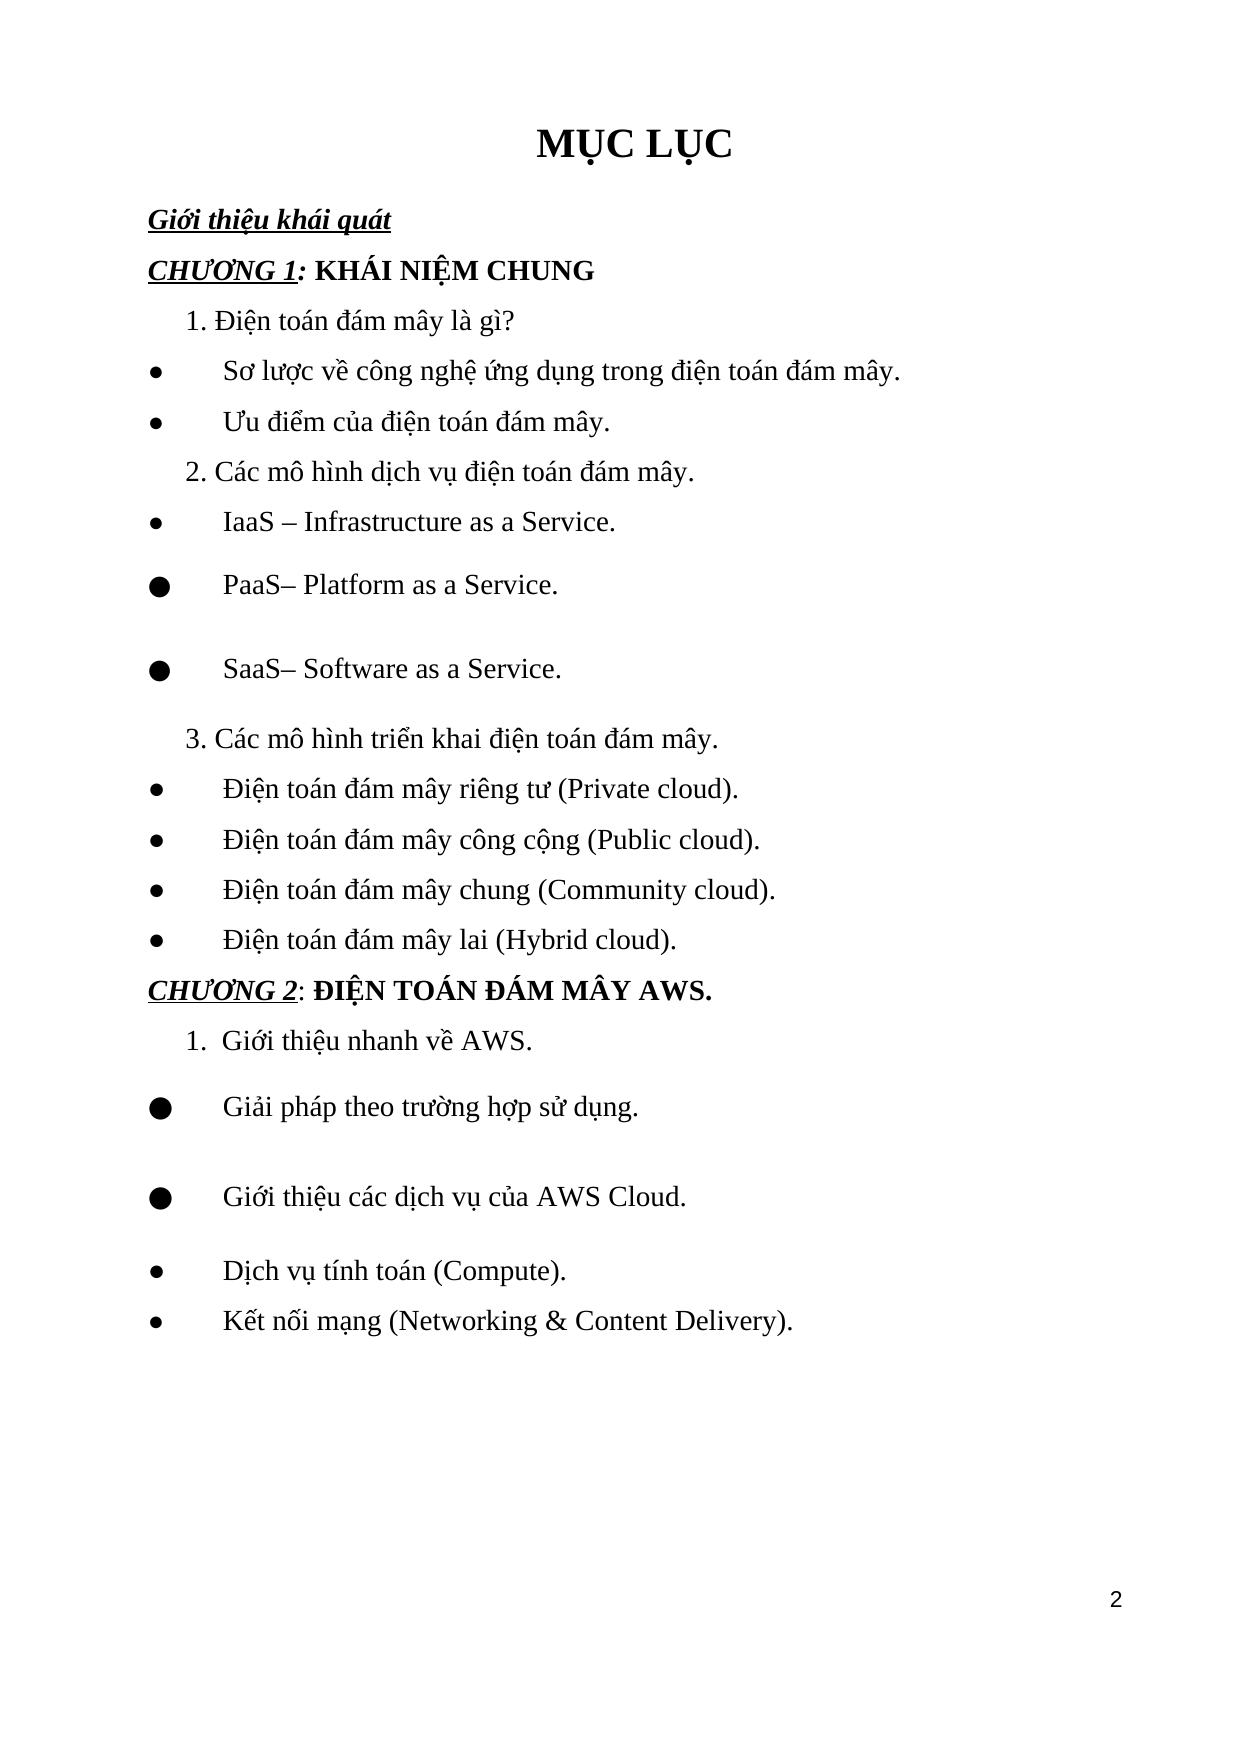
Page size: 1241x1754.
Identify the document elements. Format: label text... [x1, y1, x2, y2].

list SaaS– Software as a Service. [148, 638, 1122, 693]
list PaaS– Platform as a Service. [148, 555, 1122, 610]
text 1. Điện toán đám mây là gì? [185, 303, 1122, 337]
list IaaS – Infrastructure as a Service. [148, 504, 1122, 538]
text CHƯƠNG 1: KHÁI NIỆM CHUNG [148, 253, 1122, 286]
list Giải pháp theo trường hợp sử dụng. [148, 1073, 1122, 1133]
text CHƯƠNG 2: ĐIỆN TOÁN ĐÁM MÂY AWS. [148, 973, 1122, 1006]
list Kết nối mạng (Networking & Content Delivery). [148, 1303, 1122, 1337]
list Giới thiệu các dịch vụ của AWS Cloud. [148, 1163, 1122, 1223]
list Dịch vụ tính toán (Compute). [148, 1253, 1122, 1286]
text 1. Giới thiệu nhanh về AWS. [185, 1023, 1122, 1057]
text 2. Các mô hình dịch vụ điện toán đám mây. [185, 454, 1122, 488]
subtitle MỤC LỤC [148, 118, 1122, 166]
text Giới thiệu khái quát [148, 202, 1122, 236]
list Sơ lược về công nghệ ứng dụng trong điện toán đám mây. [148, 353, 1122, 387]
list Điện toán đám mây riêng tư (Private cloud). [148, 771, 1122, 805]
text 3. Các mô hình triển khai điện toán đám mây. [185, 721, 1122, 755]
list Điện toán đám mây công cộng (Public cloud). [148, 822, 1122, 855]
list Điện toán đám mây chung (Community cloud). [148, 872, 1122, 906]
list Ưu điểm của điện toán đám mây. [148, 404, 1122, 437]
list Điện toán đám mây lai (Hybrid cloud). [148, 922, 1122, 956]
